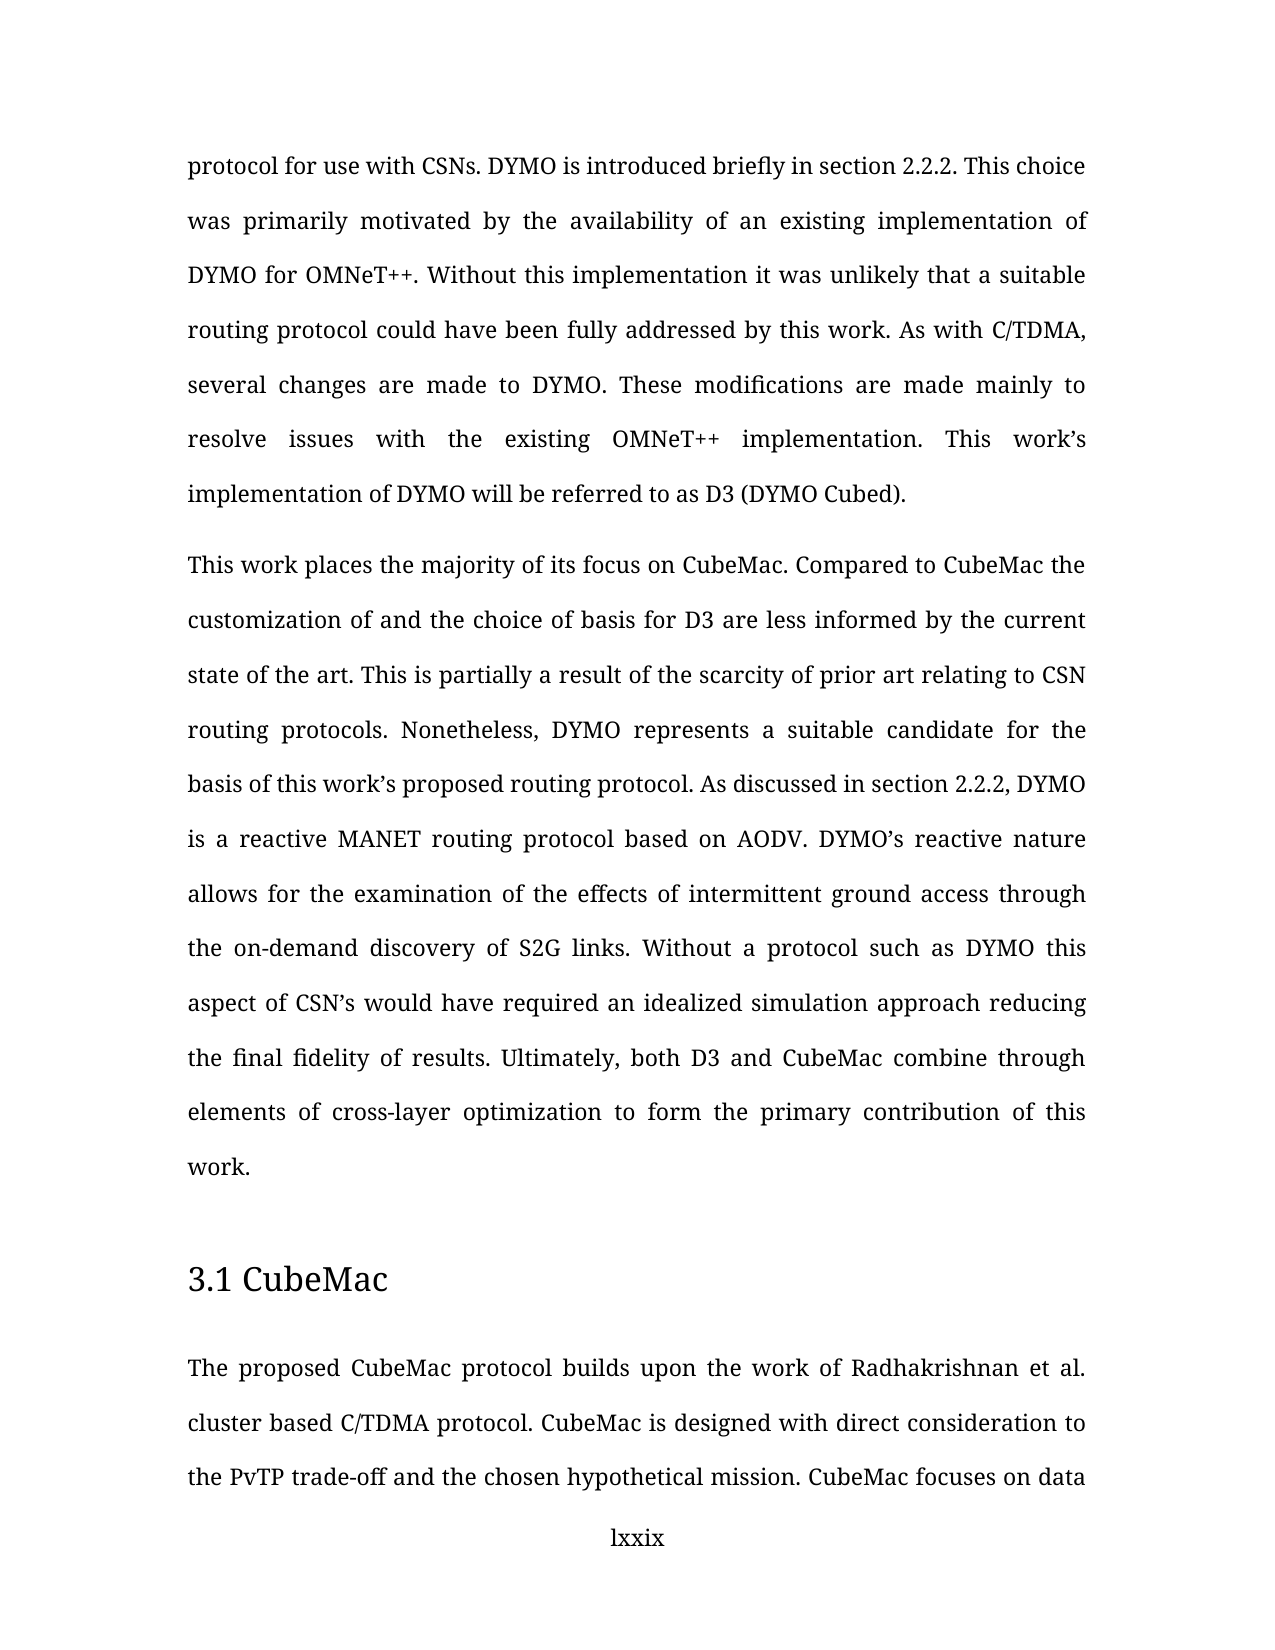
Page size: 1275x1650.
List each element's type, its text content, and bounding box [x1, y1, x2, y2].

text This work places the majority of its focus on CubeMac. Compared to CubeMac the customization of and the choice of basis for D3 are less informed by the current state of the art. This is partially a result of the scarcity of prior art relating to CSN routing protocols. Nonetheless, DYMO represents a suitable candidate for the basis of this work’s proposed routing protocol. As discussed in section 2.2.2, DYMO is a reactive MANET routing protocol based on AODV. DYMO’s reactive nature allows for the examination of the effects of intermittent ground access through the on-demand discovery of S2G links. Without a protocol such as DYMO this aspect of CSN’s would have required an idealized simulation approach reducing the final fidelity of results. Ultimately, both D3 and CubeMac combine through elements of cross-layer optimization to form the primary contribution of this work. [187, 549, 1087, 1182]
subtitle CubeMac [187, 1256, 1087, 1301]
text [187, 1352, 1087, 1492]
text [187, 150, 1087, 509]
